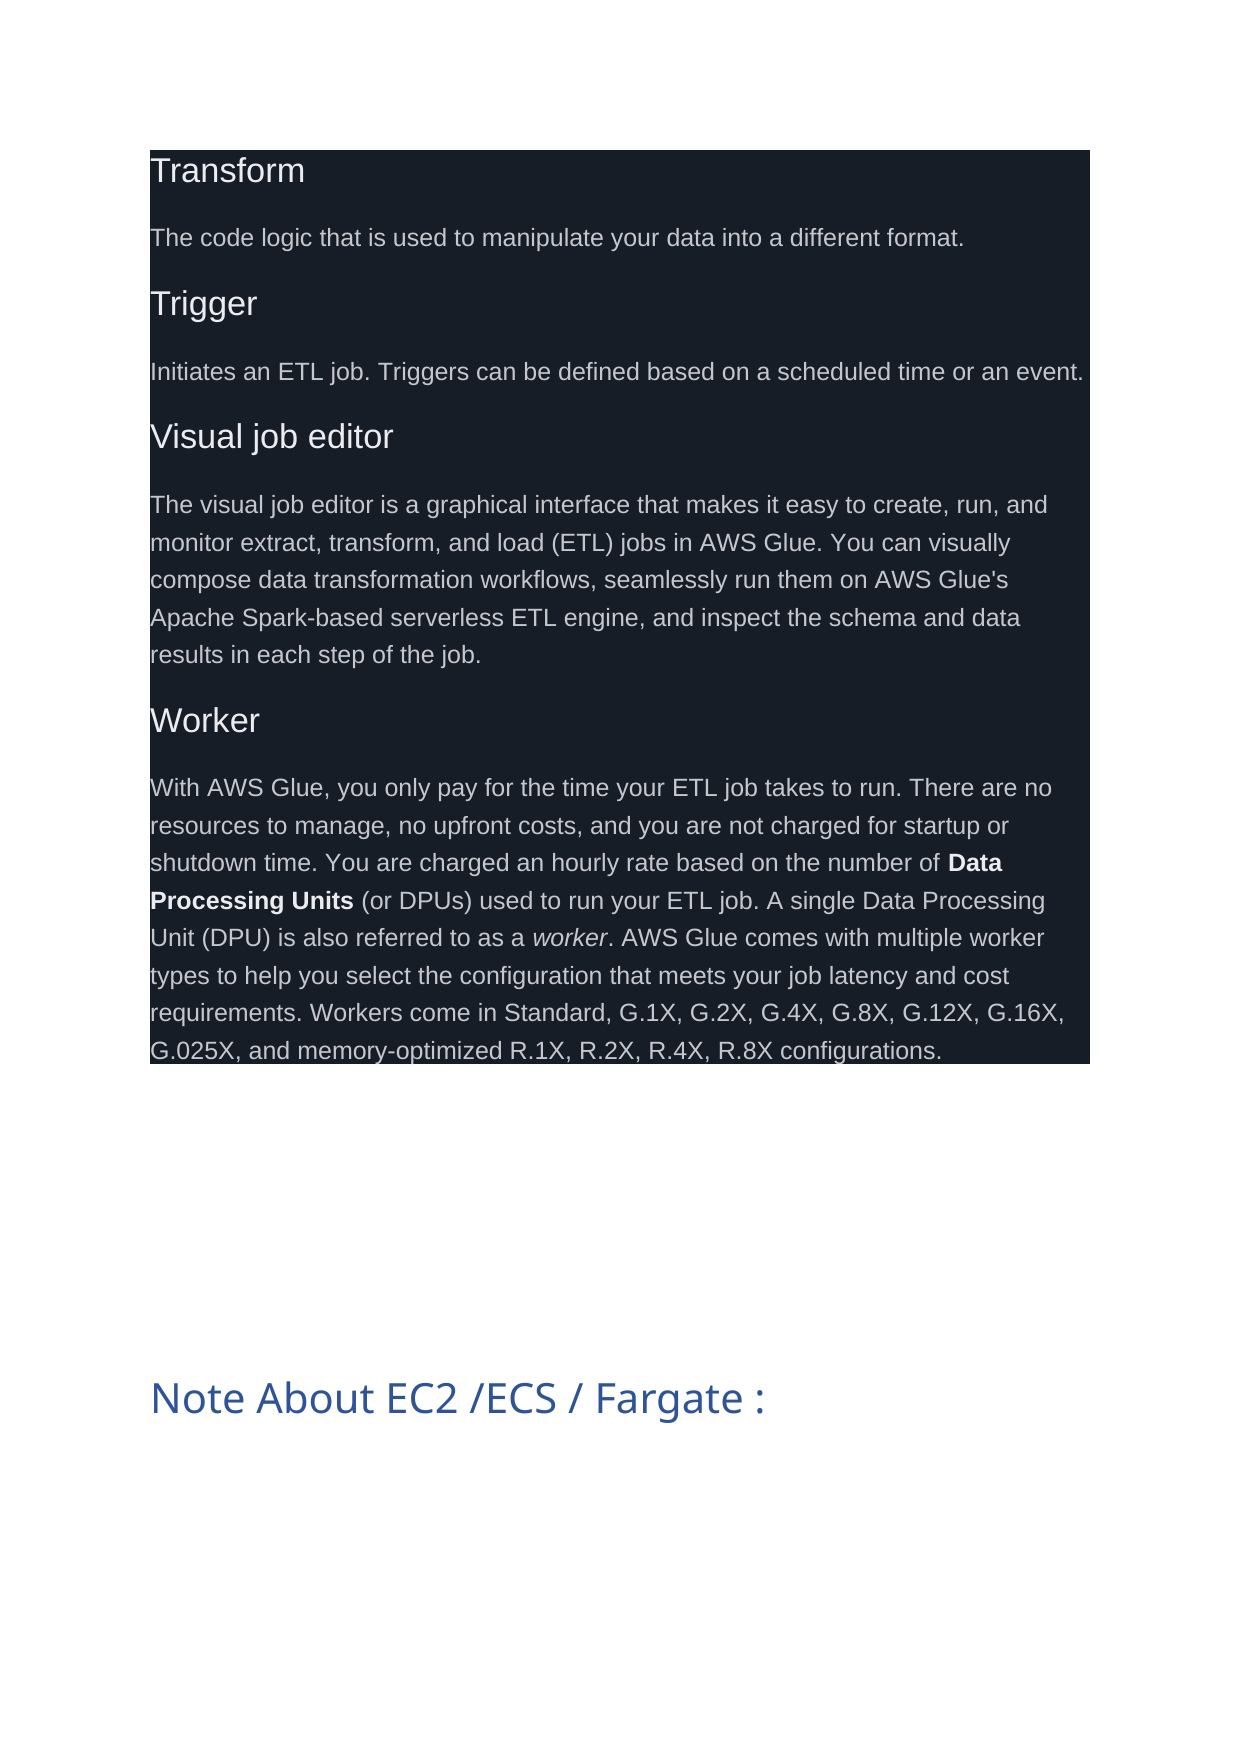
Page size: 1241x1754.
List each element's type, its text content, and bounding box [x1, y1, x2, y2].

subtitle Worker [150, 700, 1090, 739]
subtitle Trigger [150, 283, 1090, 323]
text The code logic that is used to manipulate your data into a different format. [150, 214, 1090, 252]
text The visual job editor is a graphical interface that makes it easy to create, run, and monitor extract, transform, and load (ETL) jobs in AWS Glue. You can visually compose data transformation workflows, seamlessly run them on AWS Glue's Apache Spark-based serverless ETL engine, and inspect the schema and data results in each step of the job. [150, 481, 1090, 669]
text With AWS Glue, you only pay for the time your ETL job takes to run. There are no resources to manage, no upfront costs, and you are not charged for startup or shutdown time. You are charged an hourly rate based on the number of Data Processing Units (or DPUs) used to run your ETL job. A single Data Processing Unit (DPU) is also referred to as a worker. AWS Glue comes with multiple worker types to help you select the configuration that meets your job latency and cost requirements. Workers come in Standard, G.1X, G.2X, G.4X, G.8X, G.12X, G.16X, G.025X, and memory-optimized R.1X, R.2X, R.4X, R.8X configurations. [150, 764, 1090, 1064]
subtitle Transform [150, 150, 1090, 189]
text Initiates an ETL job. Triggers can be defined based on a scheduled time or an event. [150, 348, 1090, 385]
subtitle Note About EC2 /ECS / Fargate : [150, 1369, 1090, 1426]
subtitle Visual job editor [150, 417, 1090, 456]
